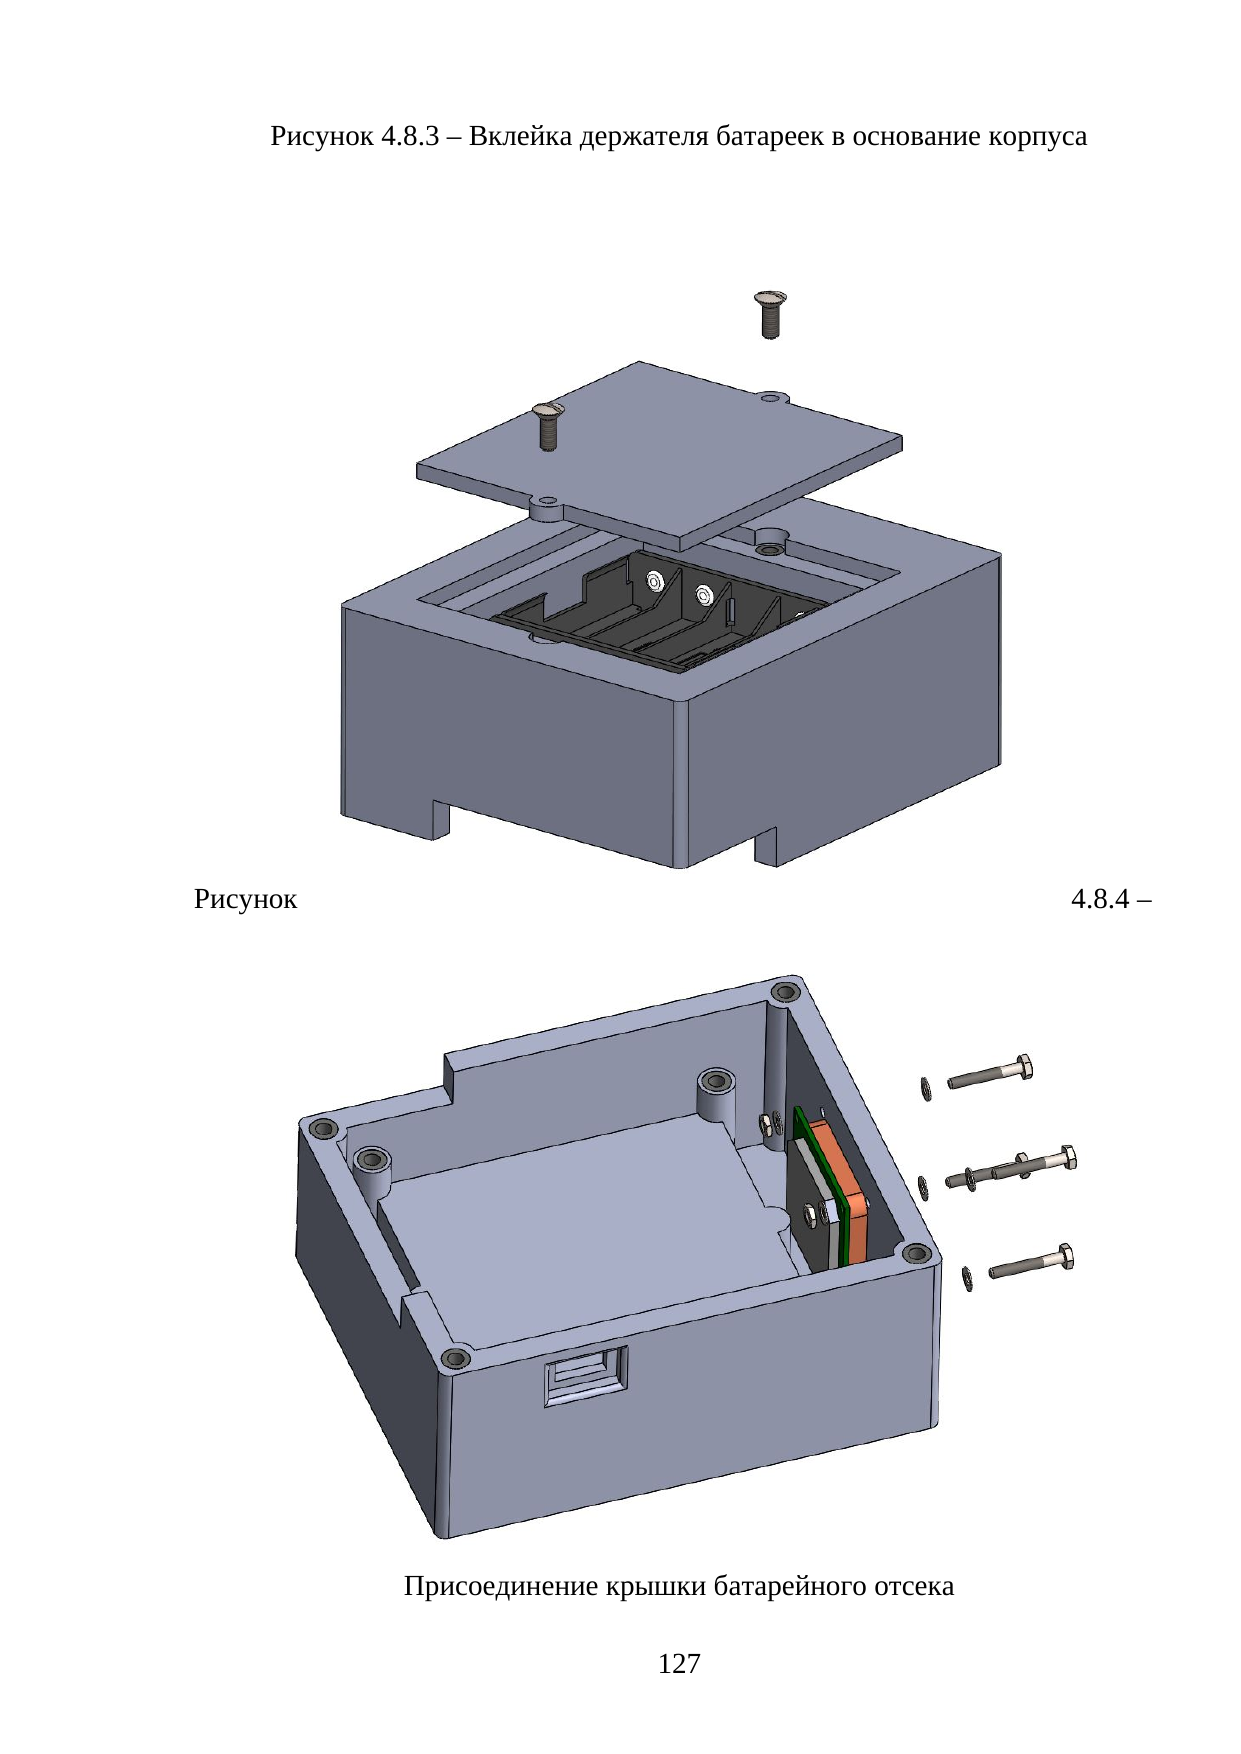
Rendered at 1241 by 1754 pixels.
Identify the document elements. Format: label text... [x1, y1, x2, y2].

text Рисунок 4.8.3 – Вклейка держателя батареек в основание корпуса [177, 118, 1181, 152]
picture [258, 960, 1096, 1548]
picture [332, 285, 1023, 873]
